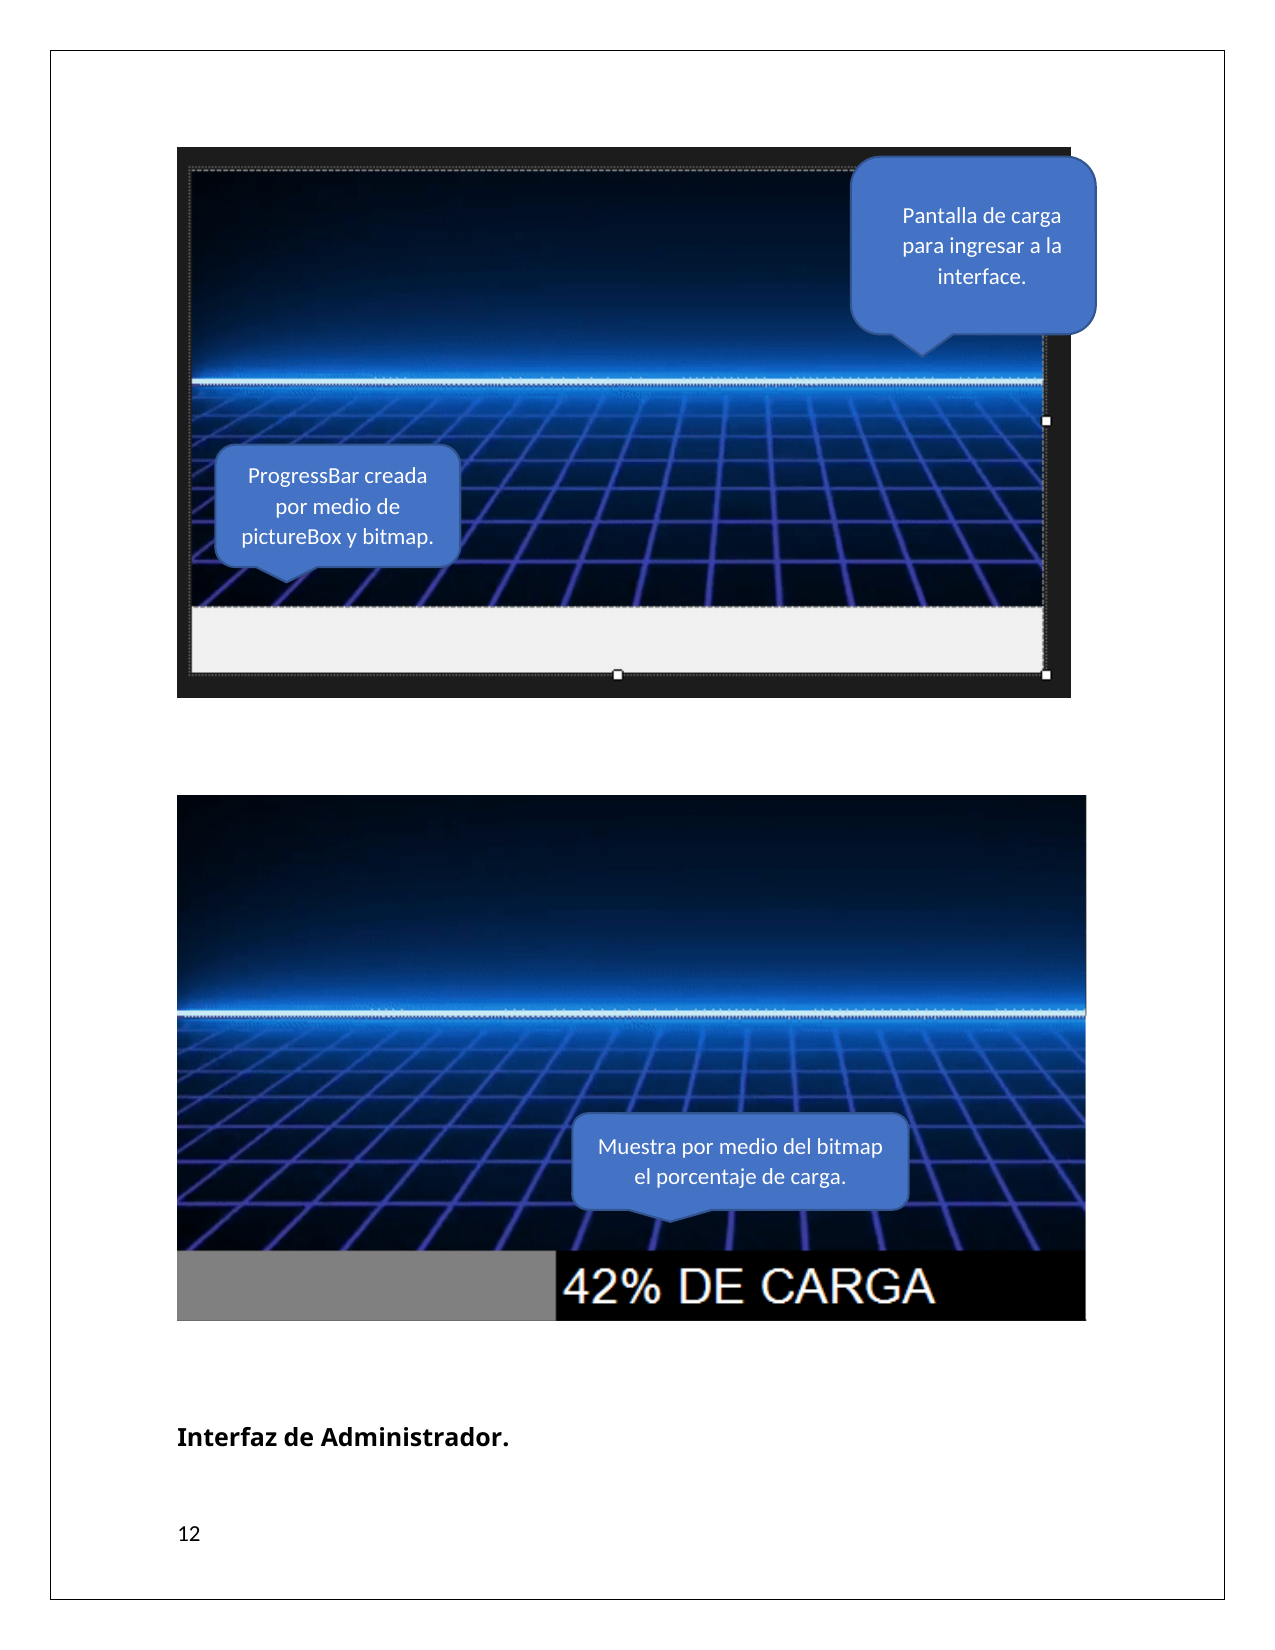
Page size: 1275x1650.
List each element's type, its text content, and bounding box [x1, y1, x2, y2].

picture [177, 147, 1071, 698]
text Interfaz de Administrador. [177, 1419, 1098, 1453]
picture [177, 795, 1087, 1321]
